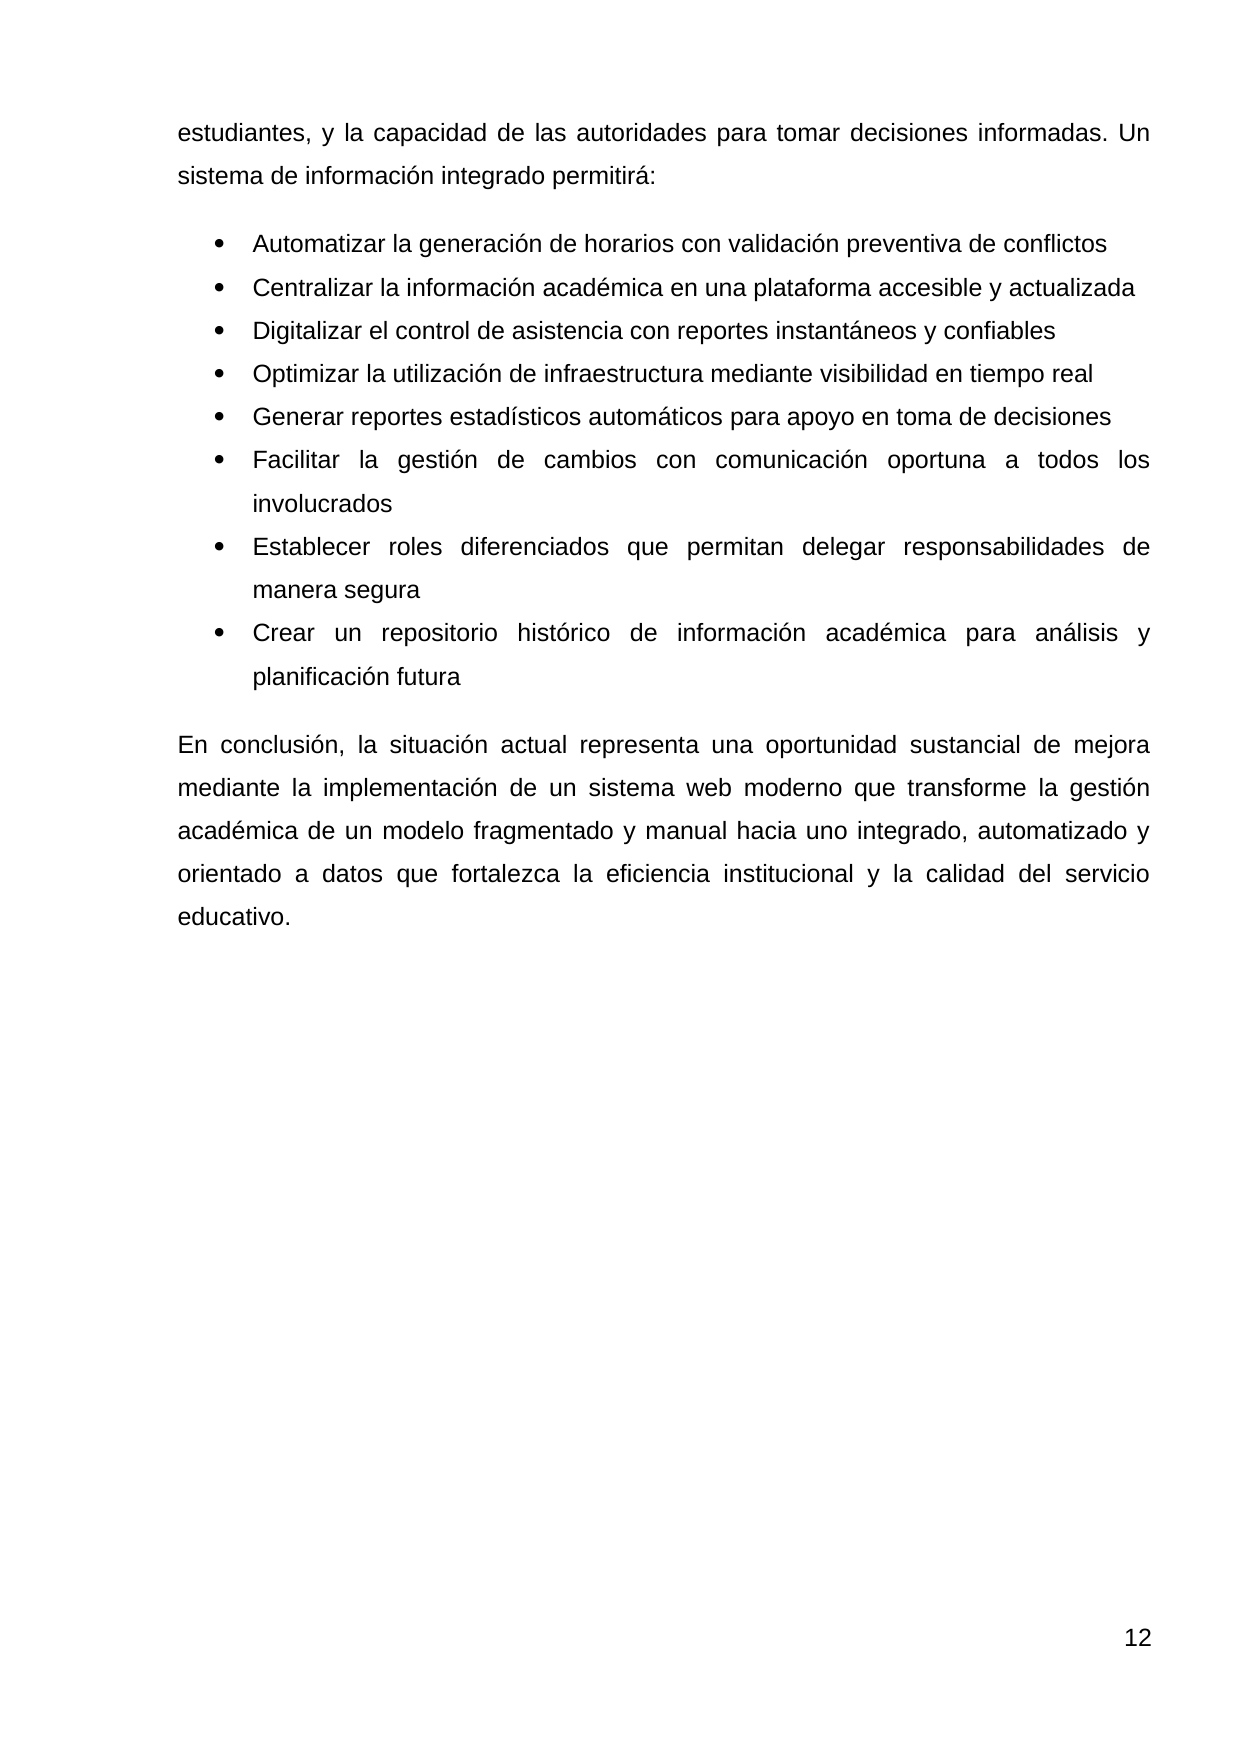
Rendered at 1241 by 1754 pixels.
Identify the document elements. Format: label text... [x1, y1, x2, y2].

list Crear un repositorio histórico de información académica para análisis y planificación futura [215, 618, 1152, 690]
list Establecer roles diferenciados que permitan delegar responsabilidades de manera segura [215, 532, 1152, 604]
text En conclusión, la situación actual representa una oportunidad sustancial de mejora mediante la implementación de un sistema web moderno que transforme la gestión académica de un modelo fragmentado y manual hacia uno integrado, automatizado y orientado a datos que fortalezca la eficiencia institucional y la calidad del servicio educativo. [177, 729, 1152, 931]
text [177, 118, 1152, 190]
list Optimizar la utilización de infraestructura mediante visibilidad en tiempo real [215, 359, 1152, 388]
list Digitalizar el control de asistencia con reportes instantáneos y confiables [215, 316, 1152, 345]
list Generar reportes estadísticos automáticos para apoyo en toma de decisiones [215, 402, 1152, 431]
list Facilitar la gestión de cambios con comunicación oportuna a todos los involucrados [215, 446, 1152, 517]
list Centralizar la información académica en una plataforma accesible y actualizada [215, 273, 1152, 301]
list Automatizar la generación de horarios con validación preventiva de conflictos [215, 229, 1152, 258]
